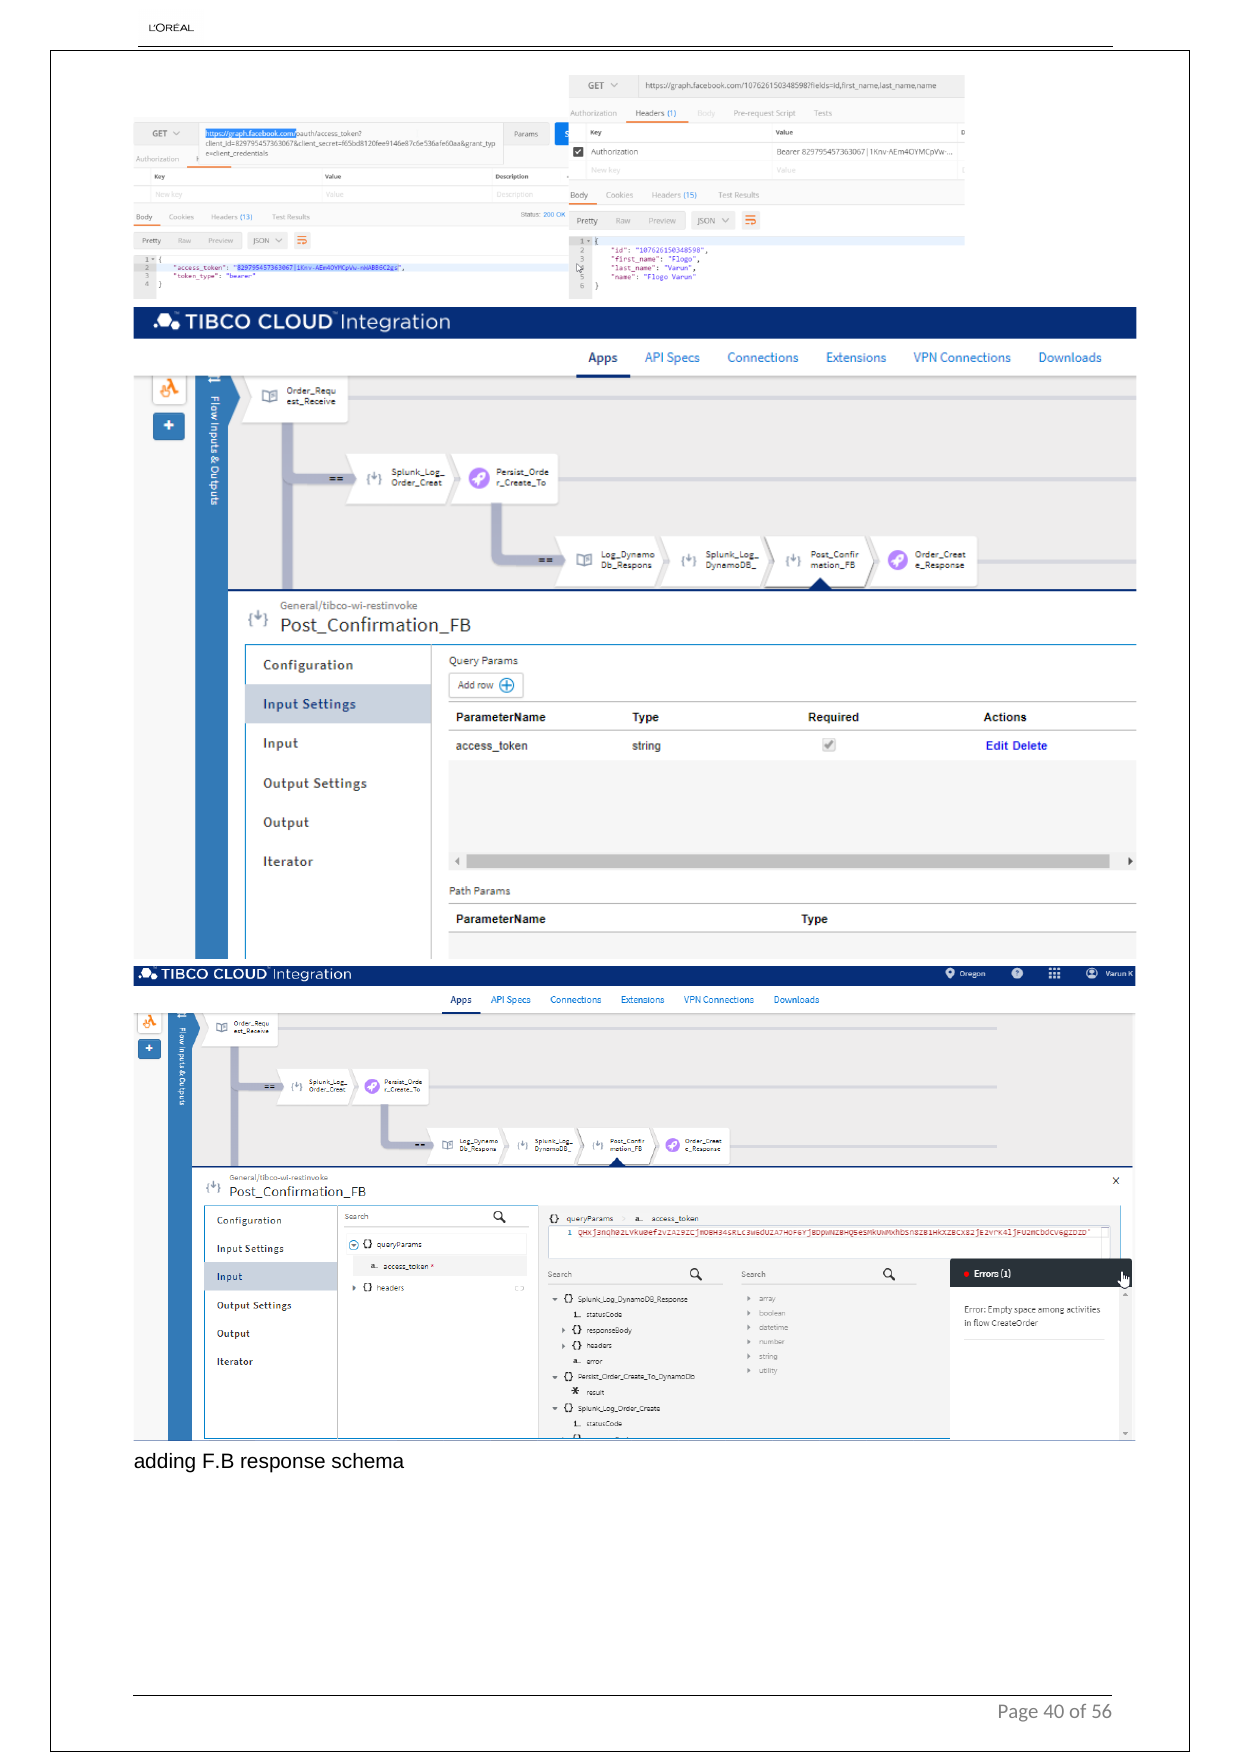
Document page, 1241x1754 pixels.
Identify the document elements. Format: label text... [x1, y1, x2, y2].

picture [133, 75, 965, 299]
picture [137, 9, 204, 47]
picture [133, 966, 1136, 1441]
picture [133, 307, 1137, 959]
text adding F.B response schema [133, 1449, 1122, 1473]
